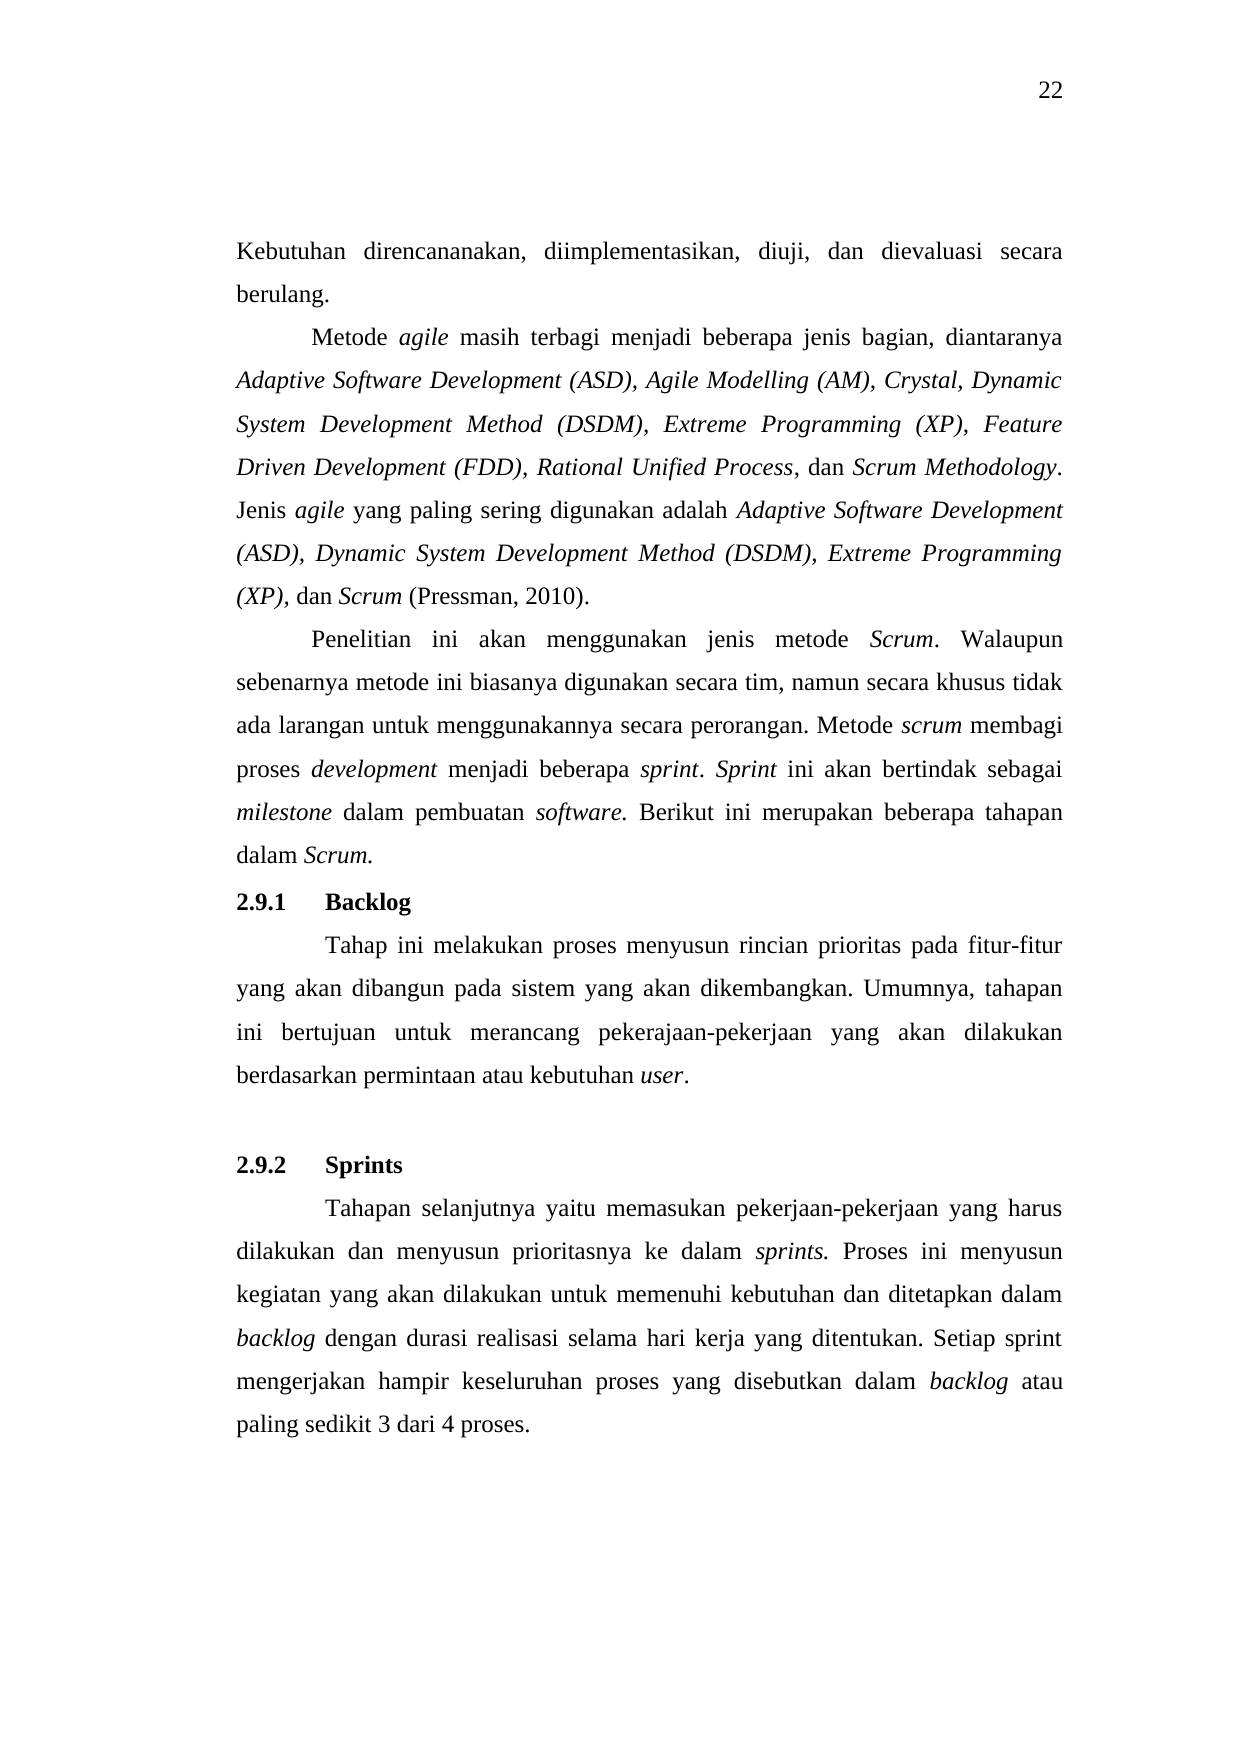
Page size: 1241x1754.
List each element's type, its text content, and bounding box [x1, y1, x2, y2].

text Tahap ini melakukan proses menyusun rincian prioritas pada fitur-fitur yang akan dibangun pada sistem yang akan dikembangkan. Umumnya, tahapan ini bertujuan untuk merancang pekerajaan-pekerjaan yang akan dilakukan berdasarkan permintaan atau kebutuhan user. [236, 930, 1063, 1088]
subtitle Sprints [236, 1150, 1063, 1179]
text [236, 236, 1063, 308]
subtitle Backlog [236, 887, 1063, 916]
text Penelitian ini akan menggunakan jenis metode Scrum. Walaupun sebenarnya metode ini biasanya digunakan secara tim, namun secara khusus tidak ada larangan untuk menggunakannya secara perorangan. Metode scrum membagi proses development menjadi beberapa sprint. Sprint ini akan bertindak sebagai milestone dalam pembuatan software. Berikut ini merupakan beberapa tahapan dalam Scrum. [236, 624, 1063, 869]
text Metode agile masih terbagi menjadi beberapa jenis bagian, diantaranya Adaptive Software Development (ASD), Agile Modelling (AM), Crystal, Dynamic System Development Method (DSDM), Extreme Programming (XP), Feature Driven Development (FDD), Rational Unified Process, dan Scrum Methodology. Jenis agile yang paling sering digunakan adalah Adaptive Software Development (ASD), Dynamic System Development Method (DSDM), Extreme Programming (XP), dan Scrum . [236, 322, 1063, 610]
text Tahapan selanjutnya yaitu memasukan pekerjaan-pekerjaan yang harus dilakukan dan menyusun prioritasnya ke dalam sprints. Proses ini menyusun kegiatan yang akan dilakukan untuk memenuhi kebutuhan dan ditetapkan dalam backlog dengan durasi realisasi selama hari kerja yang ditentukan. Setiap sprint mengerjakan hampir keseluruhan proses yang disebutkan dalam backlog atau paling sedikit 3 dari 4 proses. [236, 1193, 1063, 1438]
